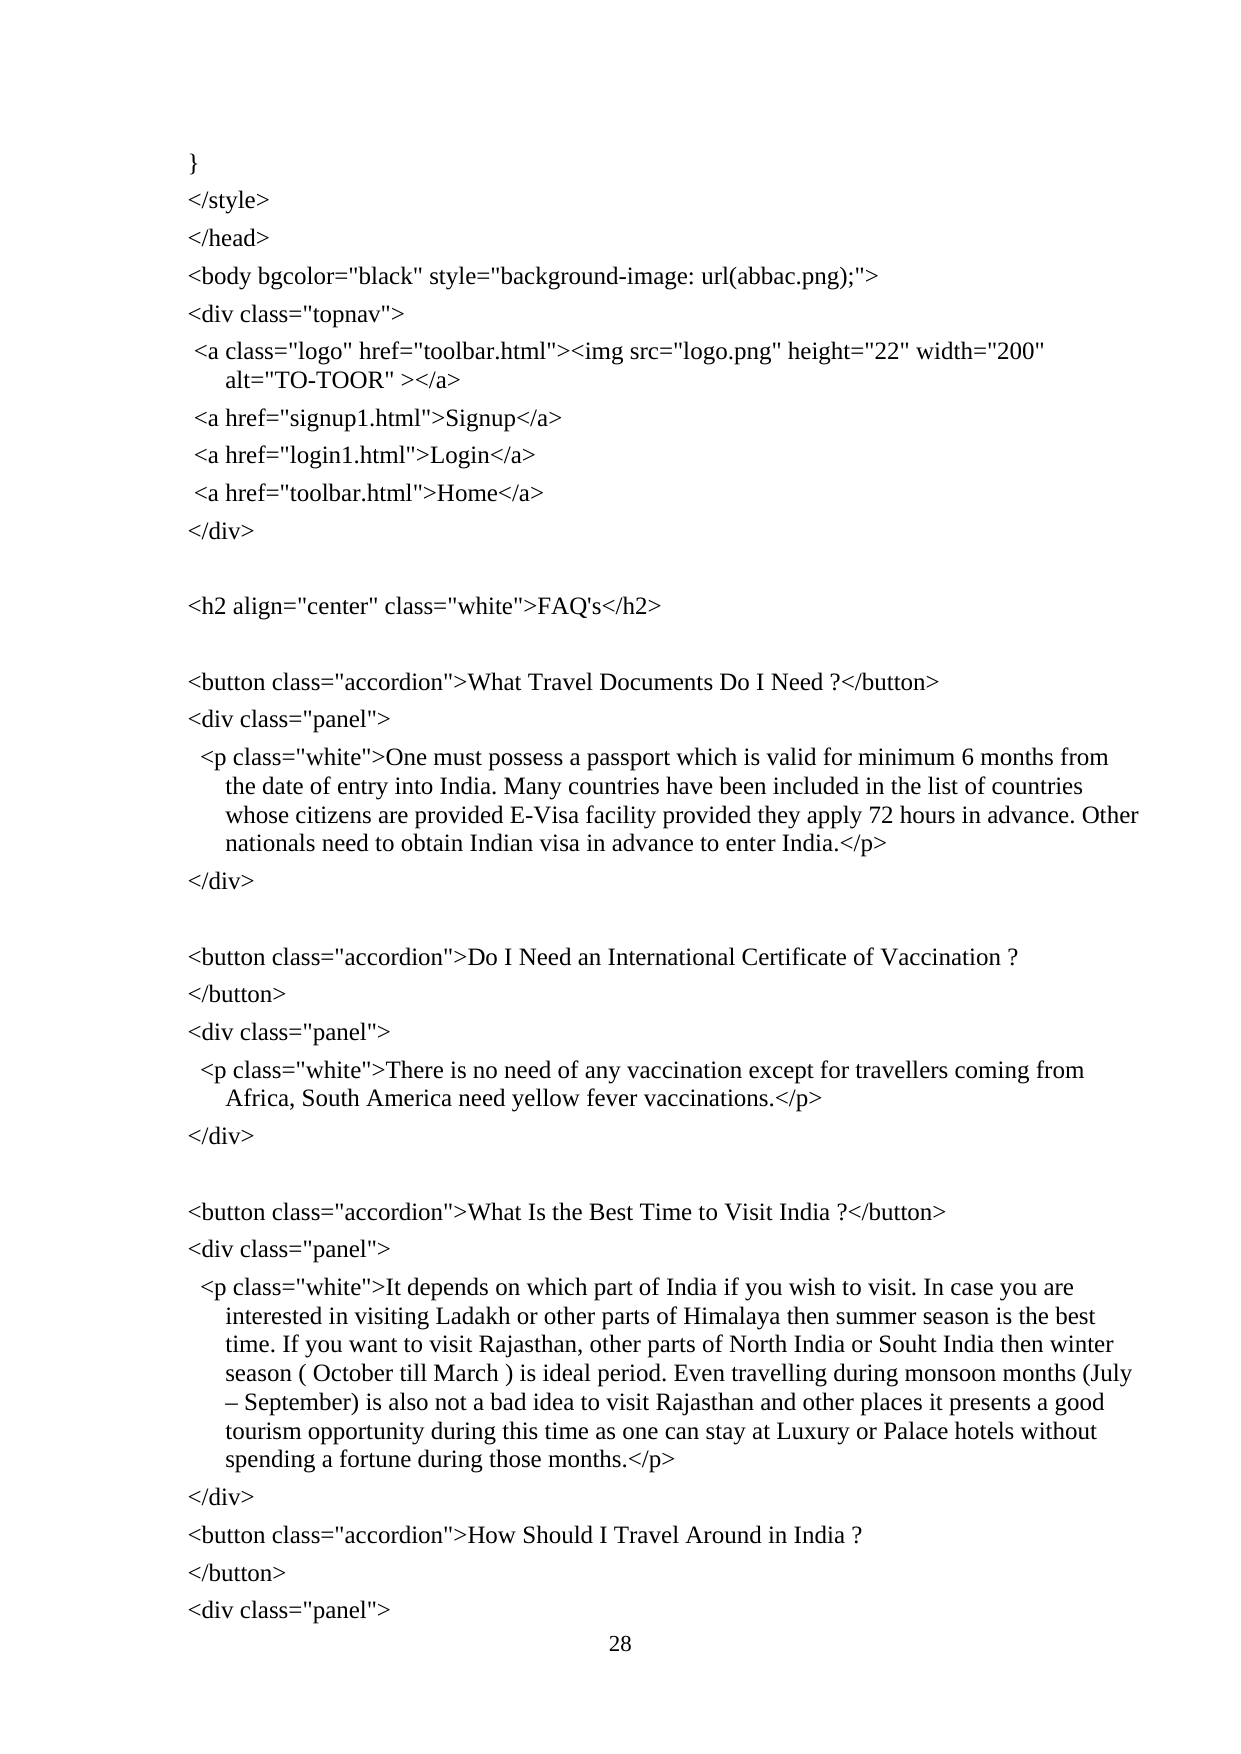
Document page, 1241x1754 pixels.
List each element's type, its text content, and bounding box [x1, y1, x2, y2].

subtitle <div class="panel"> [187, 1234, 1140, 1263]
subtitle <div class="panel"> [187, 1017, 1140, 1046]
subtitle <body bgcolor="black" style="background-image: url(abbac.png);"> [187, 261, 1140, 290]
subtitle <button class="accordion">What Travel Documents Do I Need ?</button> [187, 667, 1140, 696]
subtitle <h2 align="center" class="white">FAQ's</h2> [187, 591, 1140, 620]
subtitle <a href="toolbar.html">Home</a> [187, 478, 1140, 507]
subtitle <div class="panel"> [187, 704, 1140, 733]
subtitle <a class="logo" href="toolbar.html"><img src="logo.png" height="22" width="200" alt="TO-TOOR" ></a> [187, 336, 1140, 394]
subtitle <div class="panel"> [187, 1595, 1140, 1624]
subtitle <p class="white">It depends on which part of India if you wish to visit. In case you are interested in visiting Ladakh or other parts of Himalaya then summer season is the best time. If you want to visit Rajasthan, other parts of North India or Souht India then winter season ( October till March ) is ideal period. Even travelling during monsoon months (July – September) is also not a bad idea to visit Rajasthan and other places it presents a good tourism opportunity during this time as one can stay at Luxury or Palace hotels without spending a fortune during those months.</p> [187, 1272, 1140, 1473]
subtitle } [187, 148, 1140, 177]
subtitle <button class="accordion">Do I Need an International Certificate of Vaccination ? [187, 942, 1140, 970]
subtitle <button class="accordion">What Is the Best Time to Visit India ?</button> [187, 1197, 1140, 1225]
subtitle <div class="topnav"> [187, 299, 1140, 327]
subtitle <p class="white">There is no need of any vaccination except for travellers coming from Africa, South America need yellow fever vaccinations.</p> [187, 1055, 1140, 1112]
subtitle </div> [187, 1121, 1140, 1150]
subtitle </div> [187, 516, 1140, 545]
subtitle <a href="login1.html">Login</a> [187, 441, 1140, 469]
subtitle <a href="signup1.html">Signup</a> [187, 403, 1140, 432]
subtitle </style> [187, 186, 1140, 214]
subtitle </head> [187, 223, 1140, 252]
subtitle </button> [187, 1558, 1140, 1586]
subtitle <p class="white">One must possess a passport which is valid for minimum 6 months from the date of entry into India. Many countries have been included in the list of countries whose citizens are provided E-Visa facility provided they apply 72 hours in advance. Other nationals need to obtain Indian visa in advance to enter India.</p> [187, 742, 1140, 857]
subtitle <button class="accordion">How Should I Travel Around in India ? [187, 1520, 1140, 1549]
subtitle </div> [187, 1482, 1140, 1511]
subtitle </div> [187, 866, 1140, 895]
subtitle </button> [187, 979, 1140, 1008]
